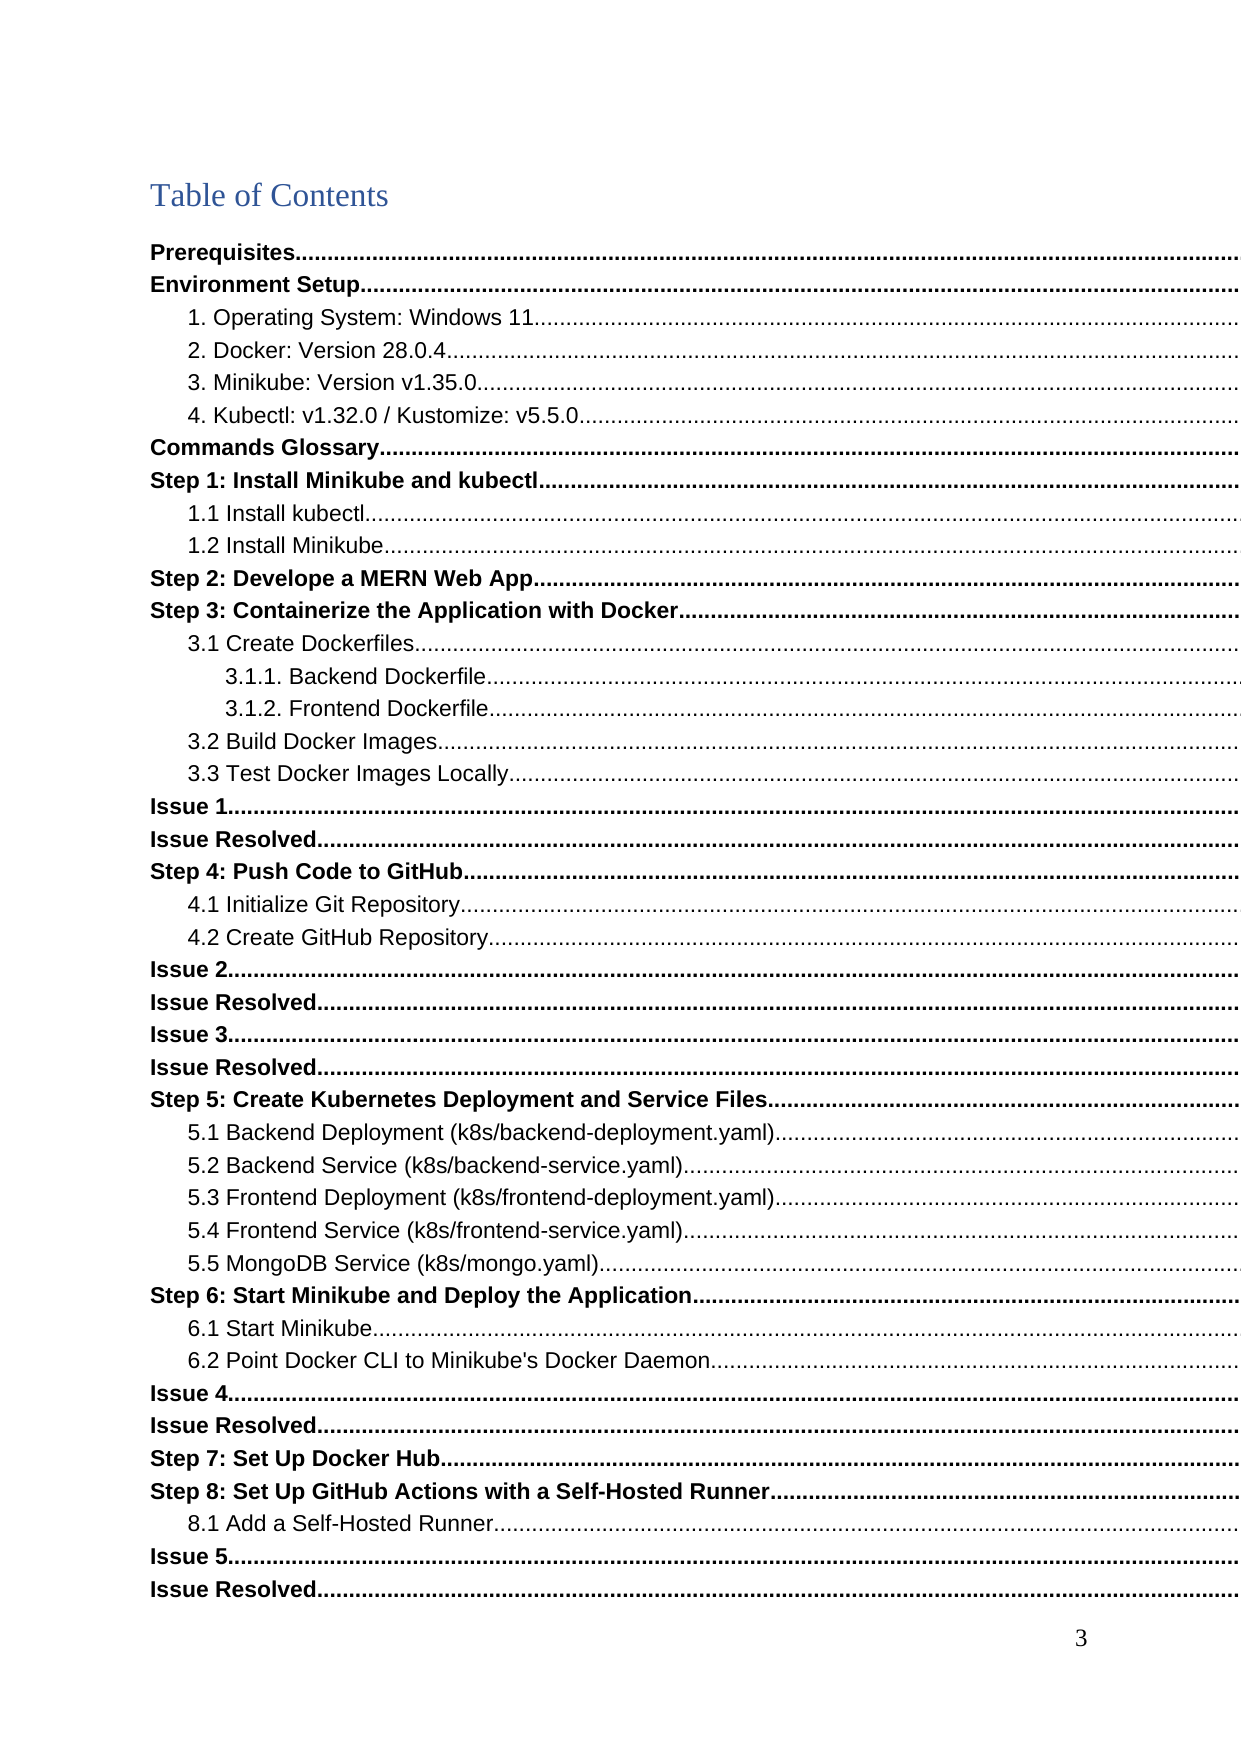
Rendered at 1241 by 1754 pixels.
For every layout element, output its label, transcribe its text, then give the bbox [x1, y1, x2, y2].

text Table of Contents [150, 175, 1087, 213]
